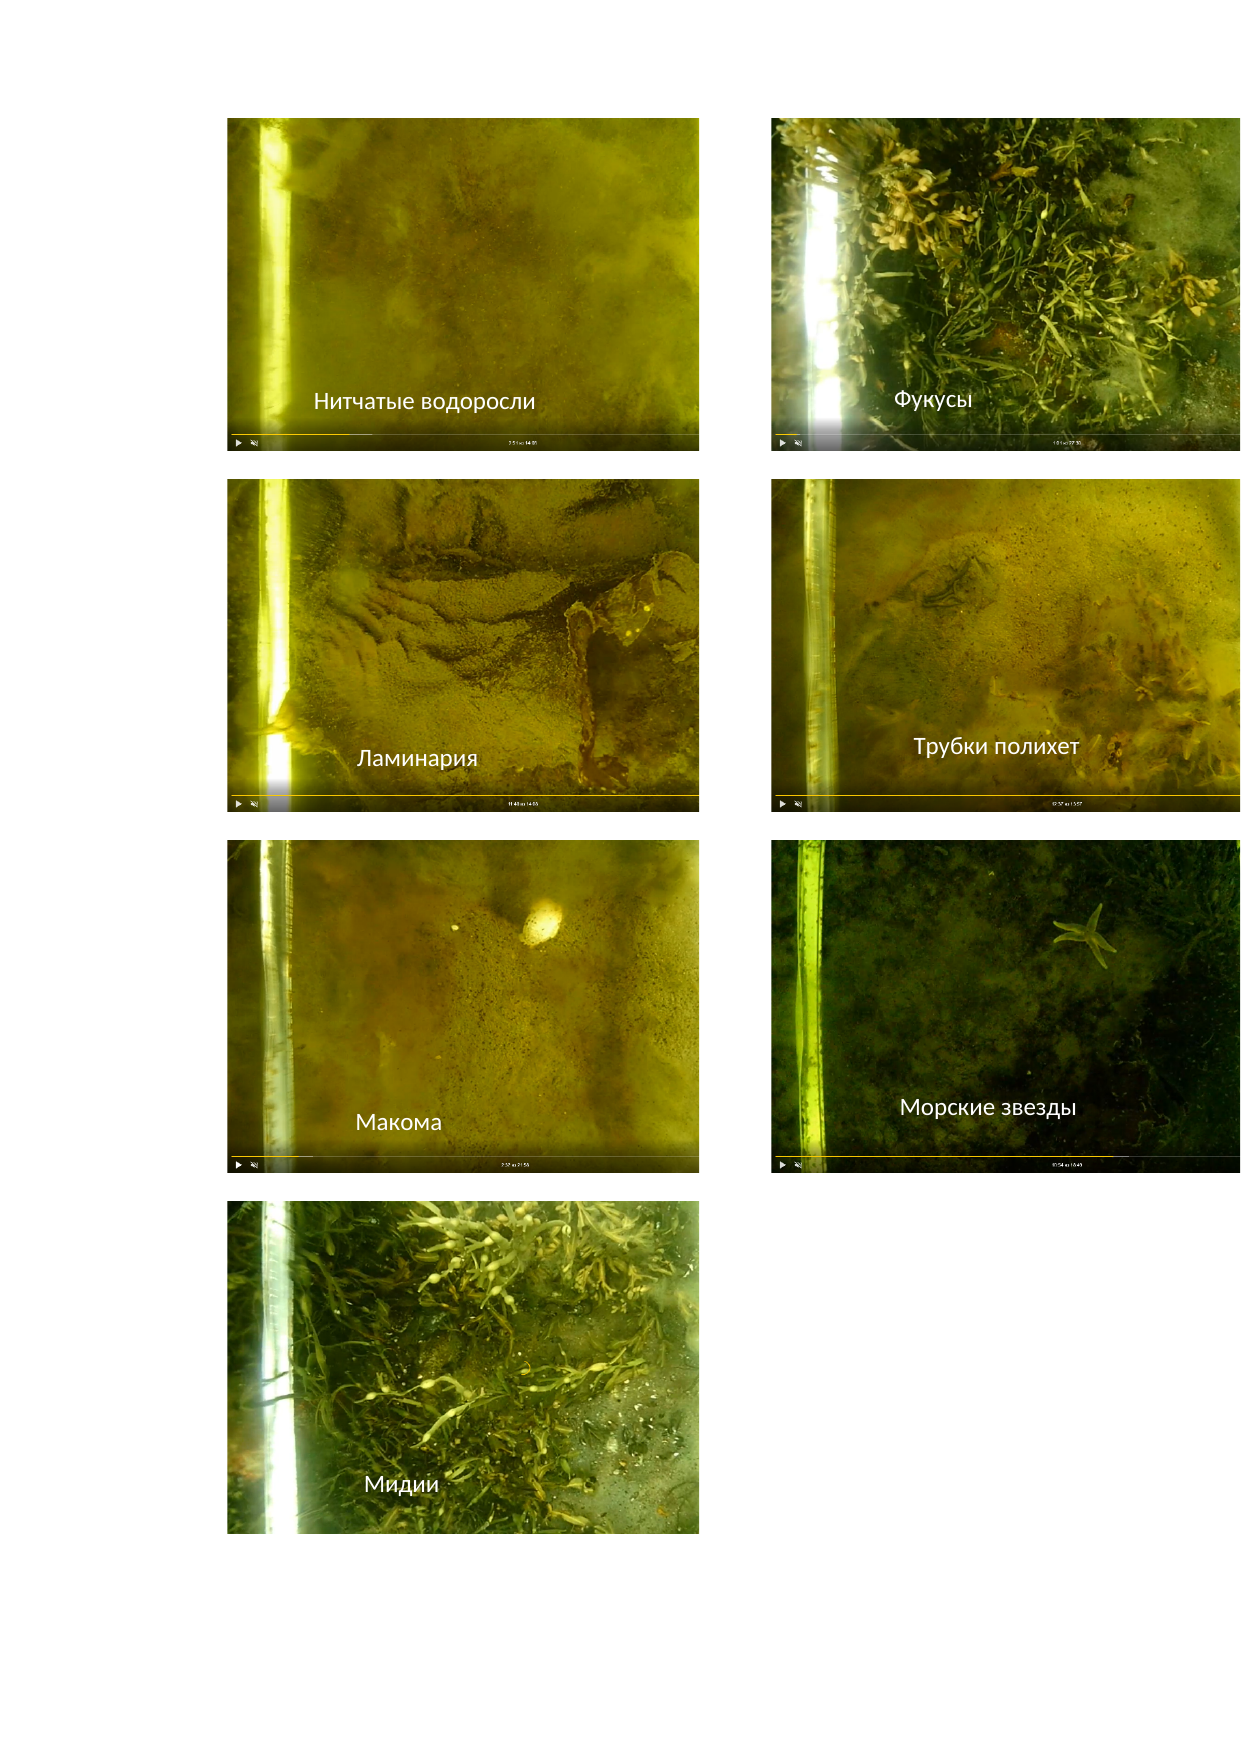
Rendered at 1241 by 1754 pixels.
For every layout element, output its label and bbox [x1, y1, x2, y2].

picture [227, 840, 700, 1173]
picture [771, 840, 1241, 1173]
picture [771, 118, 1241, 451]
picture [227, 1201, 700, 1534]
picture [227, 118, 700, 451]
picture [227, 479, 700, 812]
picture [771, 479, 1241, 812]
